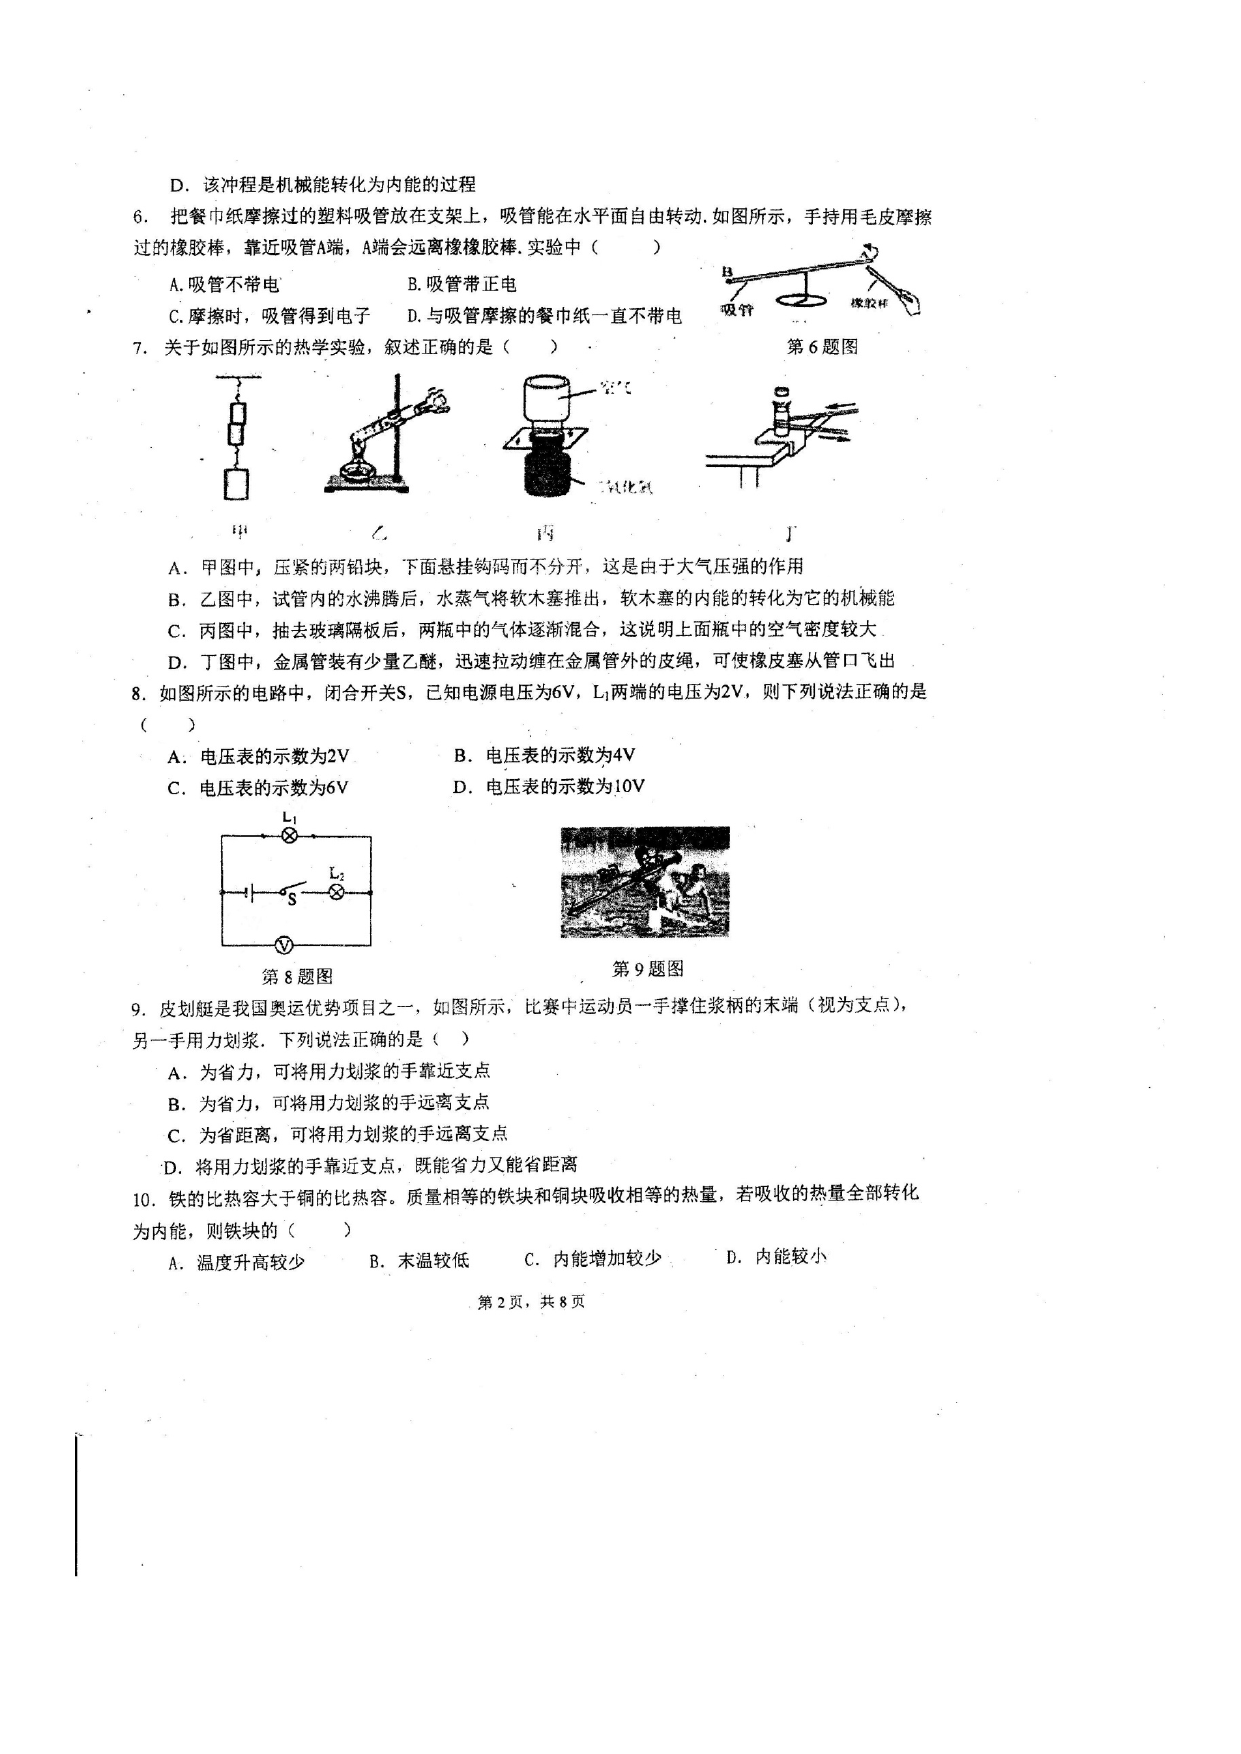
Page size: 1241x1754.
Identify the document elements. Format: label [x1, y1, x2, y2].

picture [75, 80, 1166, 1594]
